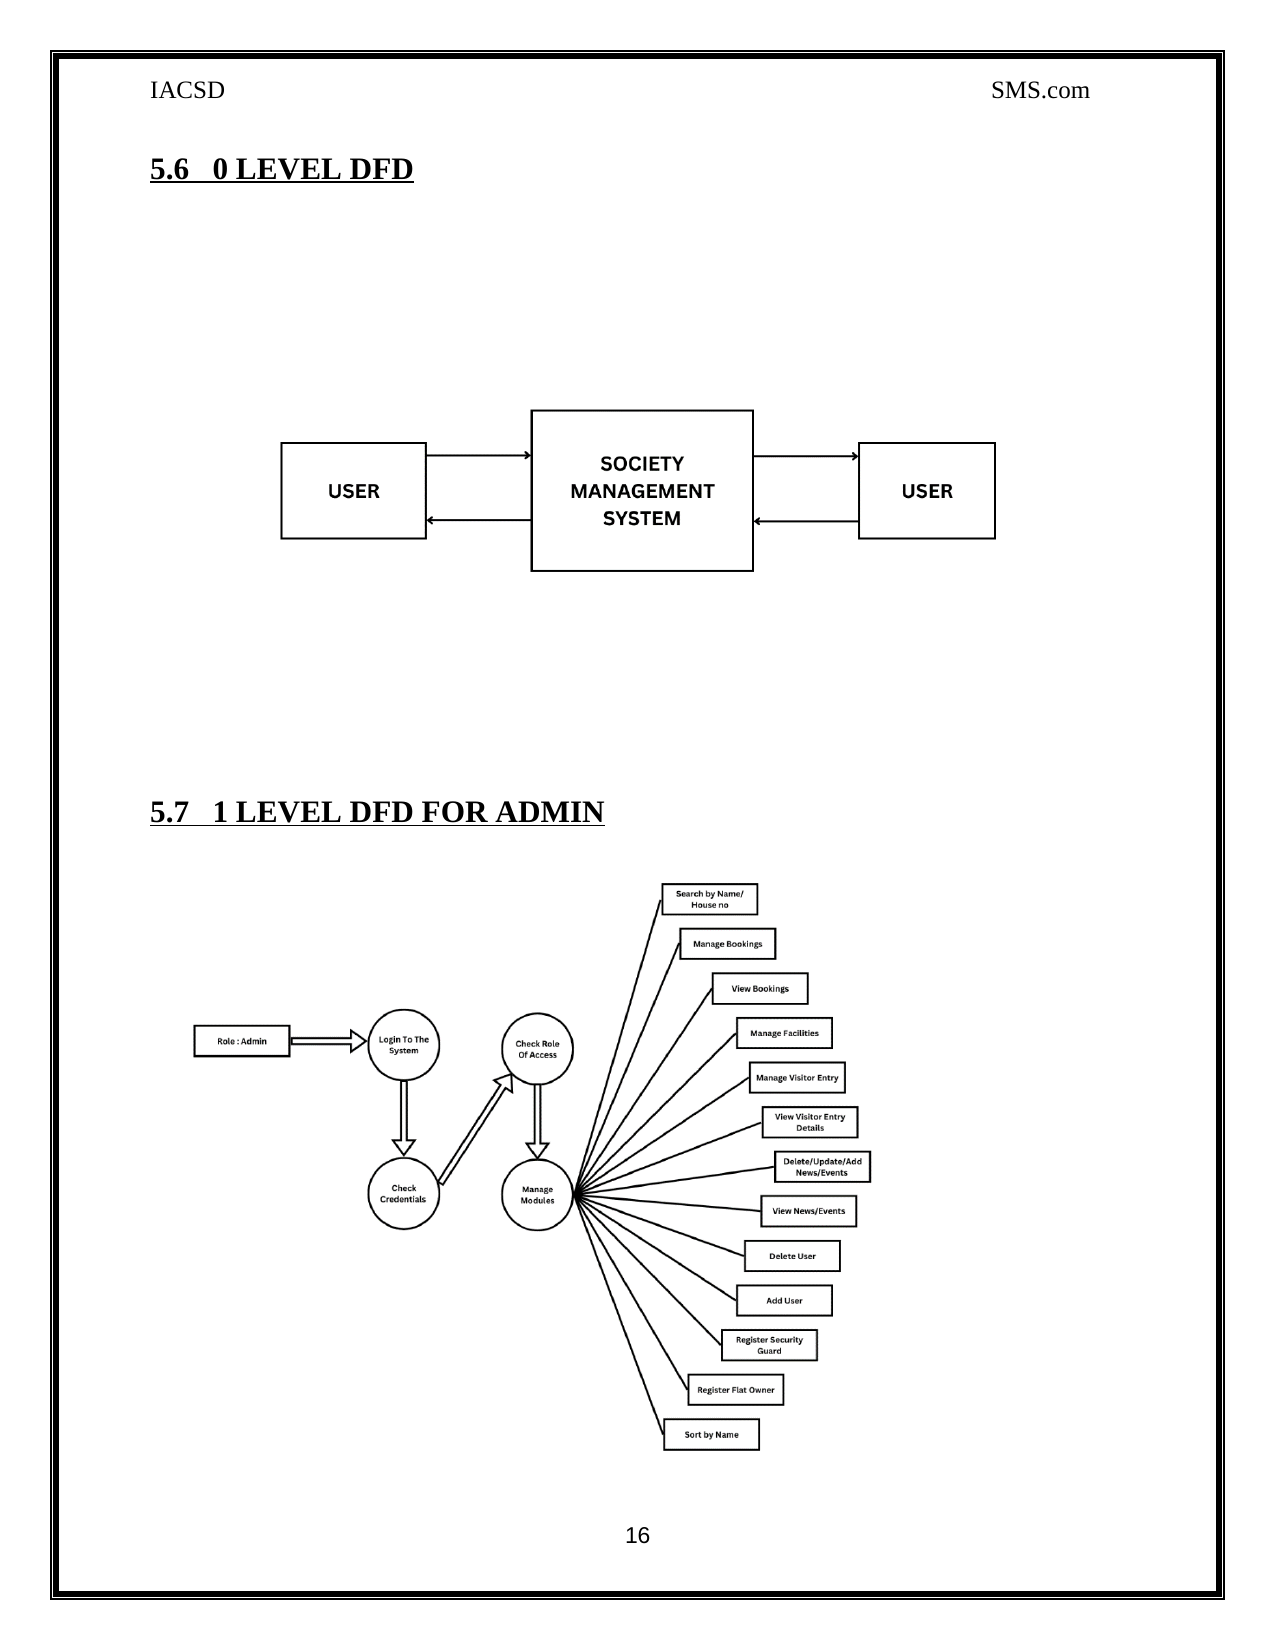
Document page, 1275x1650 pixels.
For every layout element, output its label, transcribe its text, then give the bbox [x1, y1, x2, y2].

text 5.6 0 LEVEL DFD [150, 150, 1125, 186]
picture [150, 859, 906, 1480]
picture [150, 216, 1125, 765]
text 5.7 1 LEVEL DFD FOR ADMIN [150, 793, 1125, 829]
